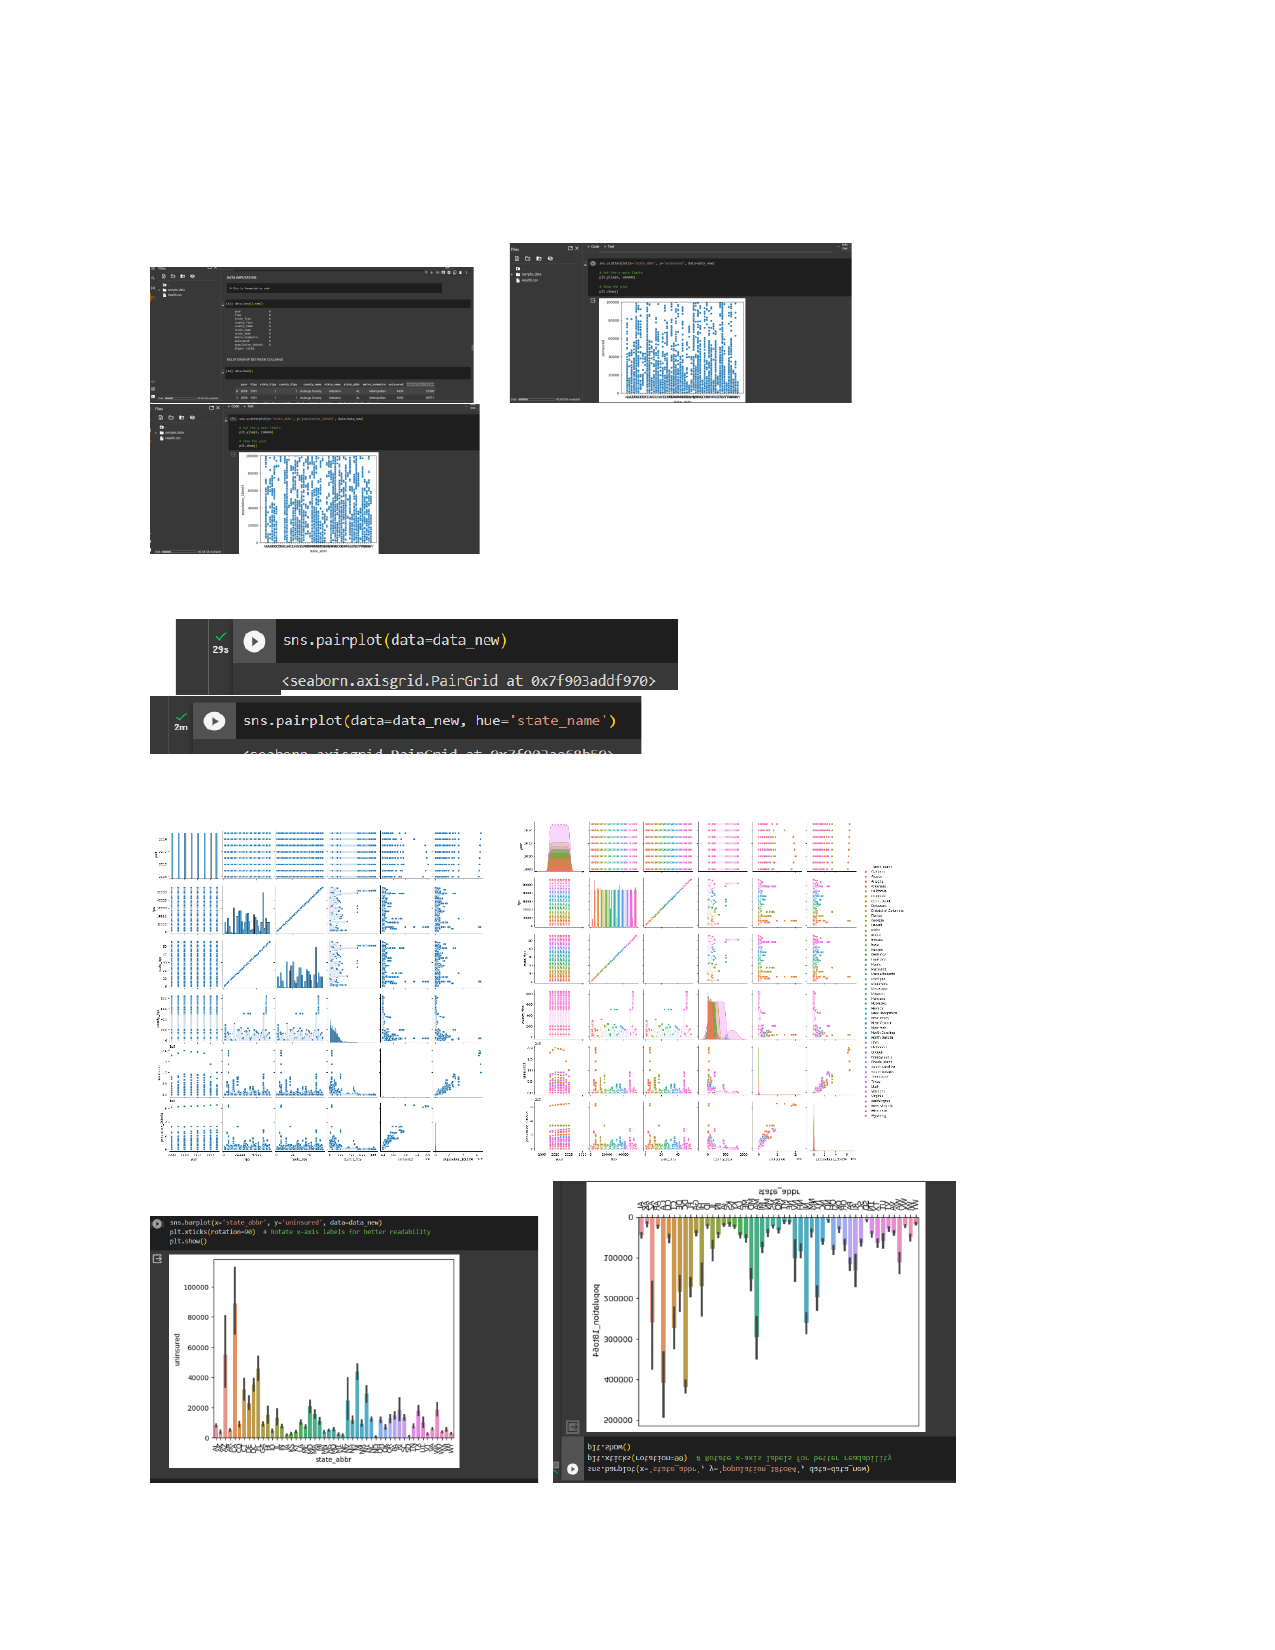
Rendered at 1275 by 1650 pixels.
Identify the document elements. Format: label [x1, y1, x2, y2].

picture [509, 243, 852, 403]
picture [150, 267, 474, 403]
picture [150, 828, 485, 1163]
picture [175, 619, 678, 695]
picture [553, 1181, 956, 1483]
picture [515, 819, 906, 1163]
picture [150, 696, 642, 754]
picture [150, 404, 480, 554]
picture [150, 1216, 539, 1483]
